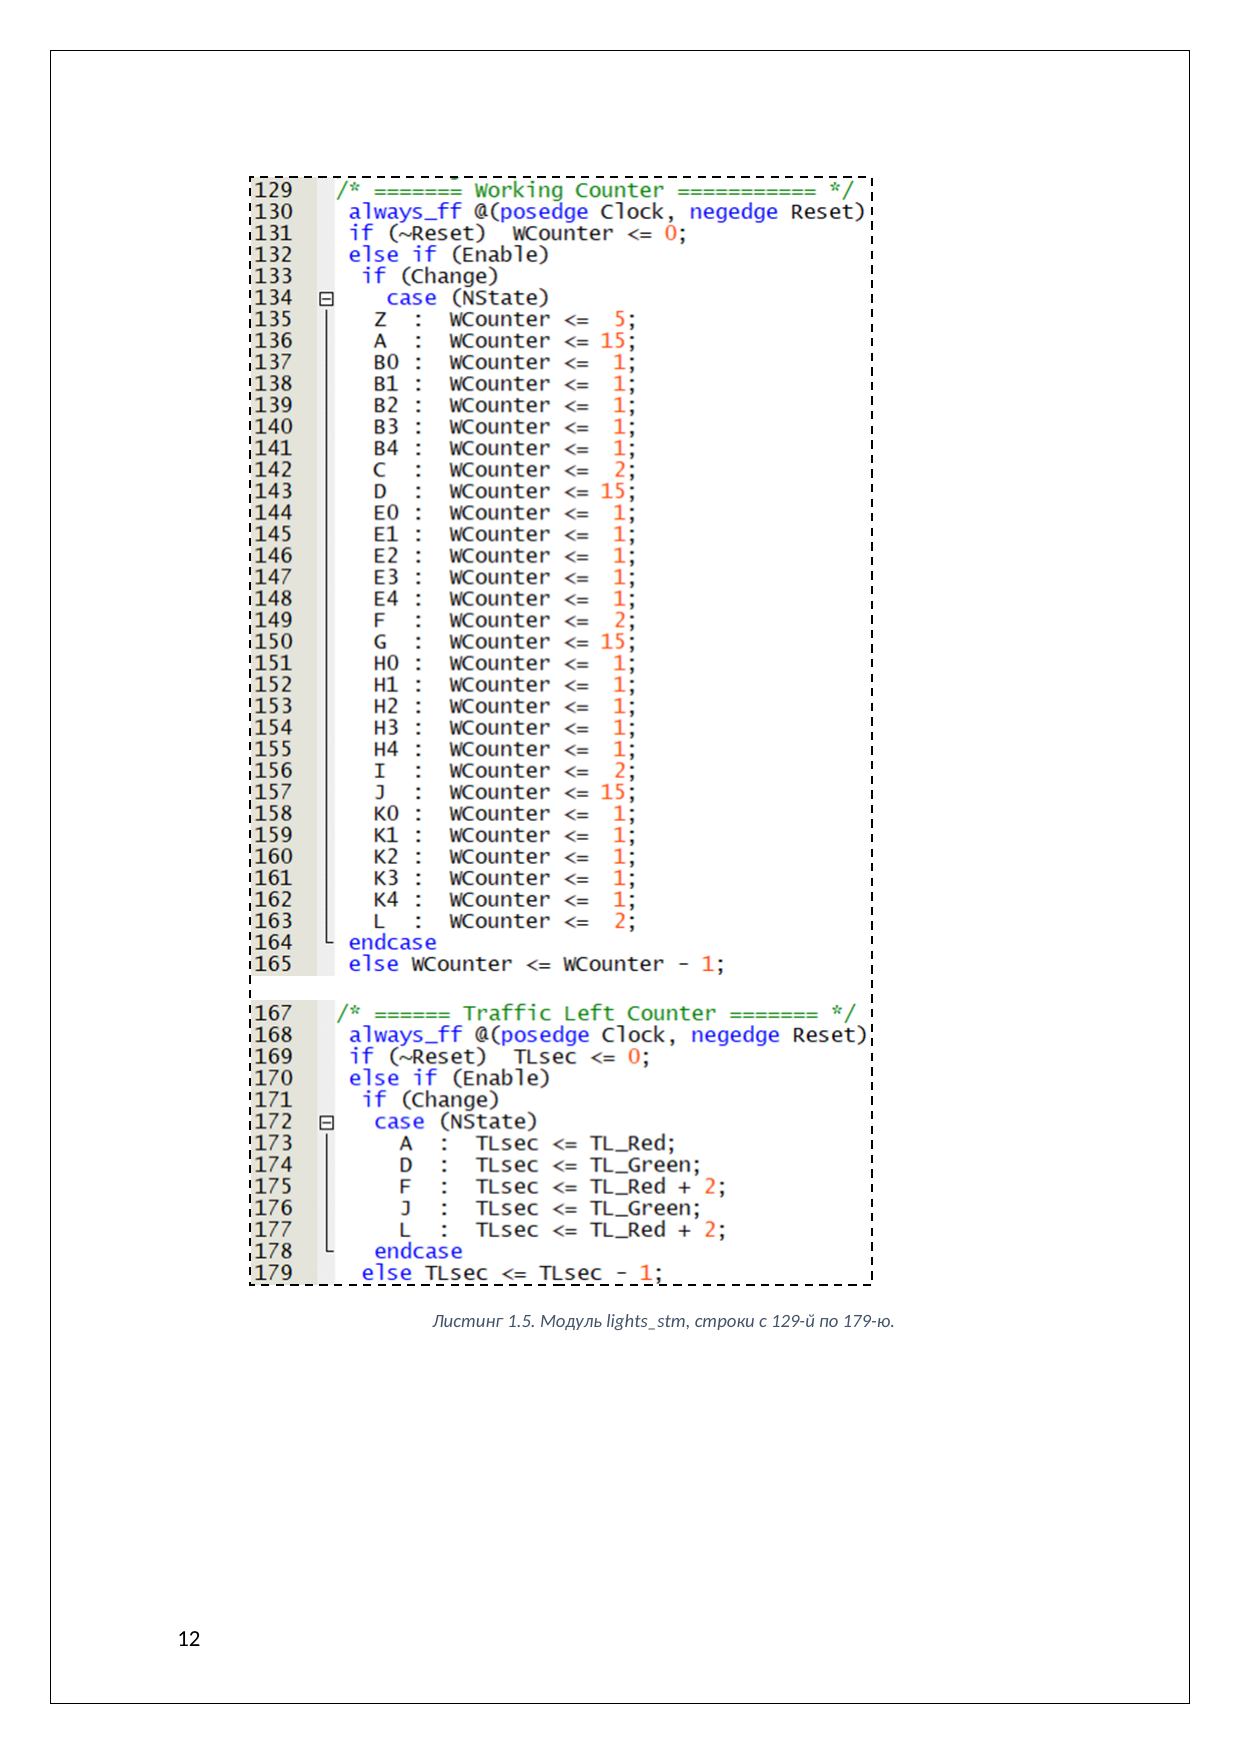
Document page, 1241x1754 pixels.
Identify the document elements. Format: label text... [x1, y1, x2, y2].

picture [250, 177, 872, 976]
text Листинг 1.5. Модуль lights_stm, строки с 129-й по 179-ю. [177, 1309, 1152, 1332]
picture [250, 1000, 869, 1285]
